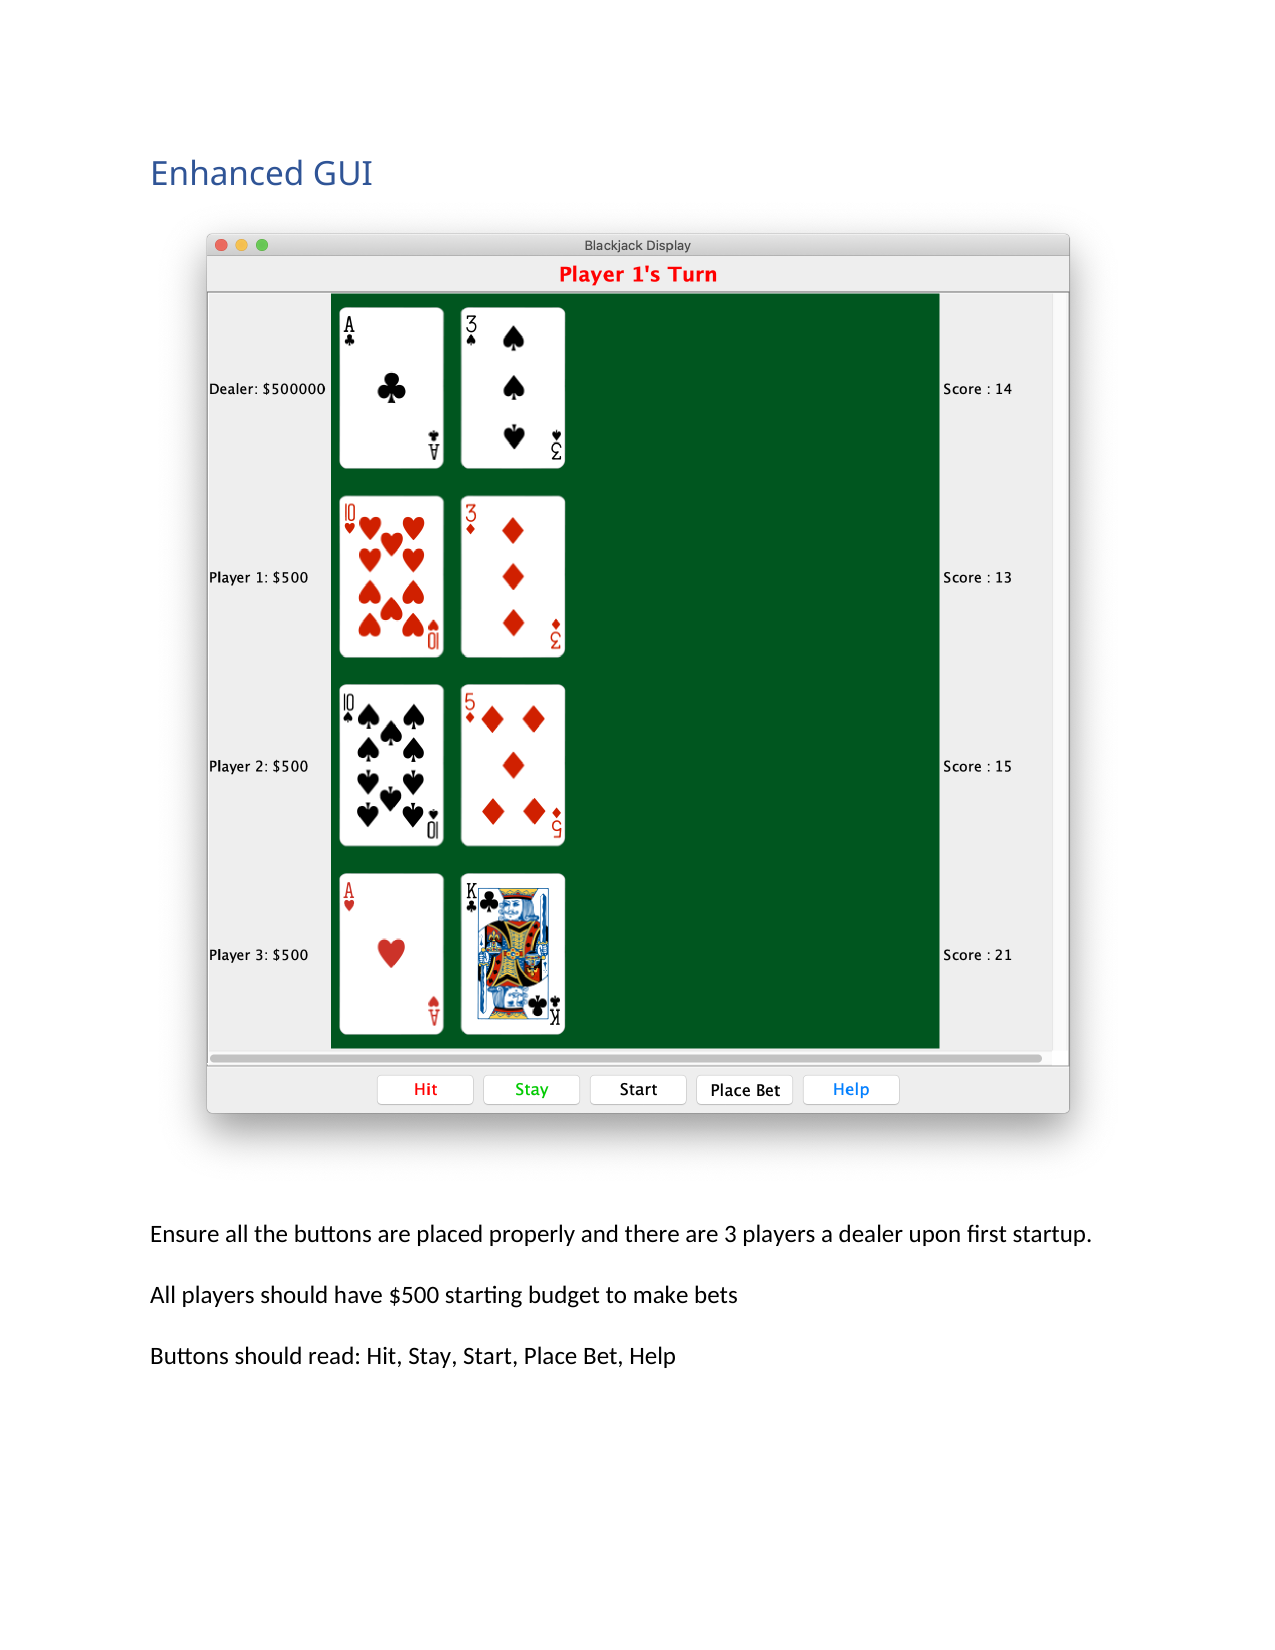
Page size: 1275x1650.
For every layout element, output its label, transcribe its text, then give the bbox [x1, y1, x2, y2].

text All players should have $500 starting budget to make bets [150, 1279, 1125, 1310]
subtitle Enhanced GUI [150, 150, 1125, 195]
text Buttons should read: Hit, Stay, Start, Place Bet, Help [150, 1340, 1125, 1371]
text Ensure all the buttons are placed properly and there are 3 players a dealer upon first startup. [150, 1218, 1125, 1249]
picture [150, 195, 1125, 1188]
